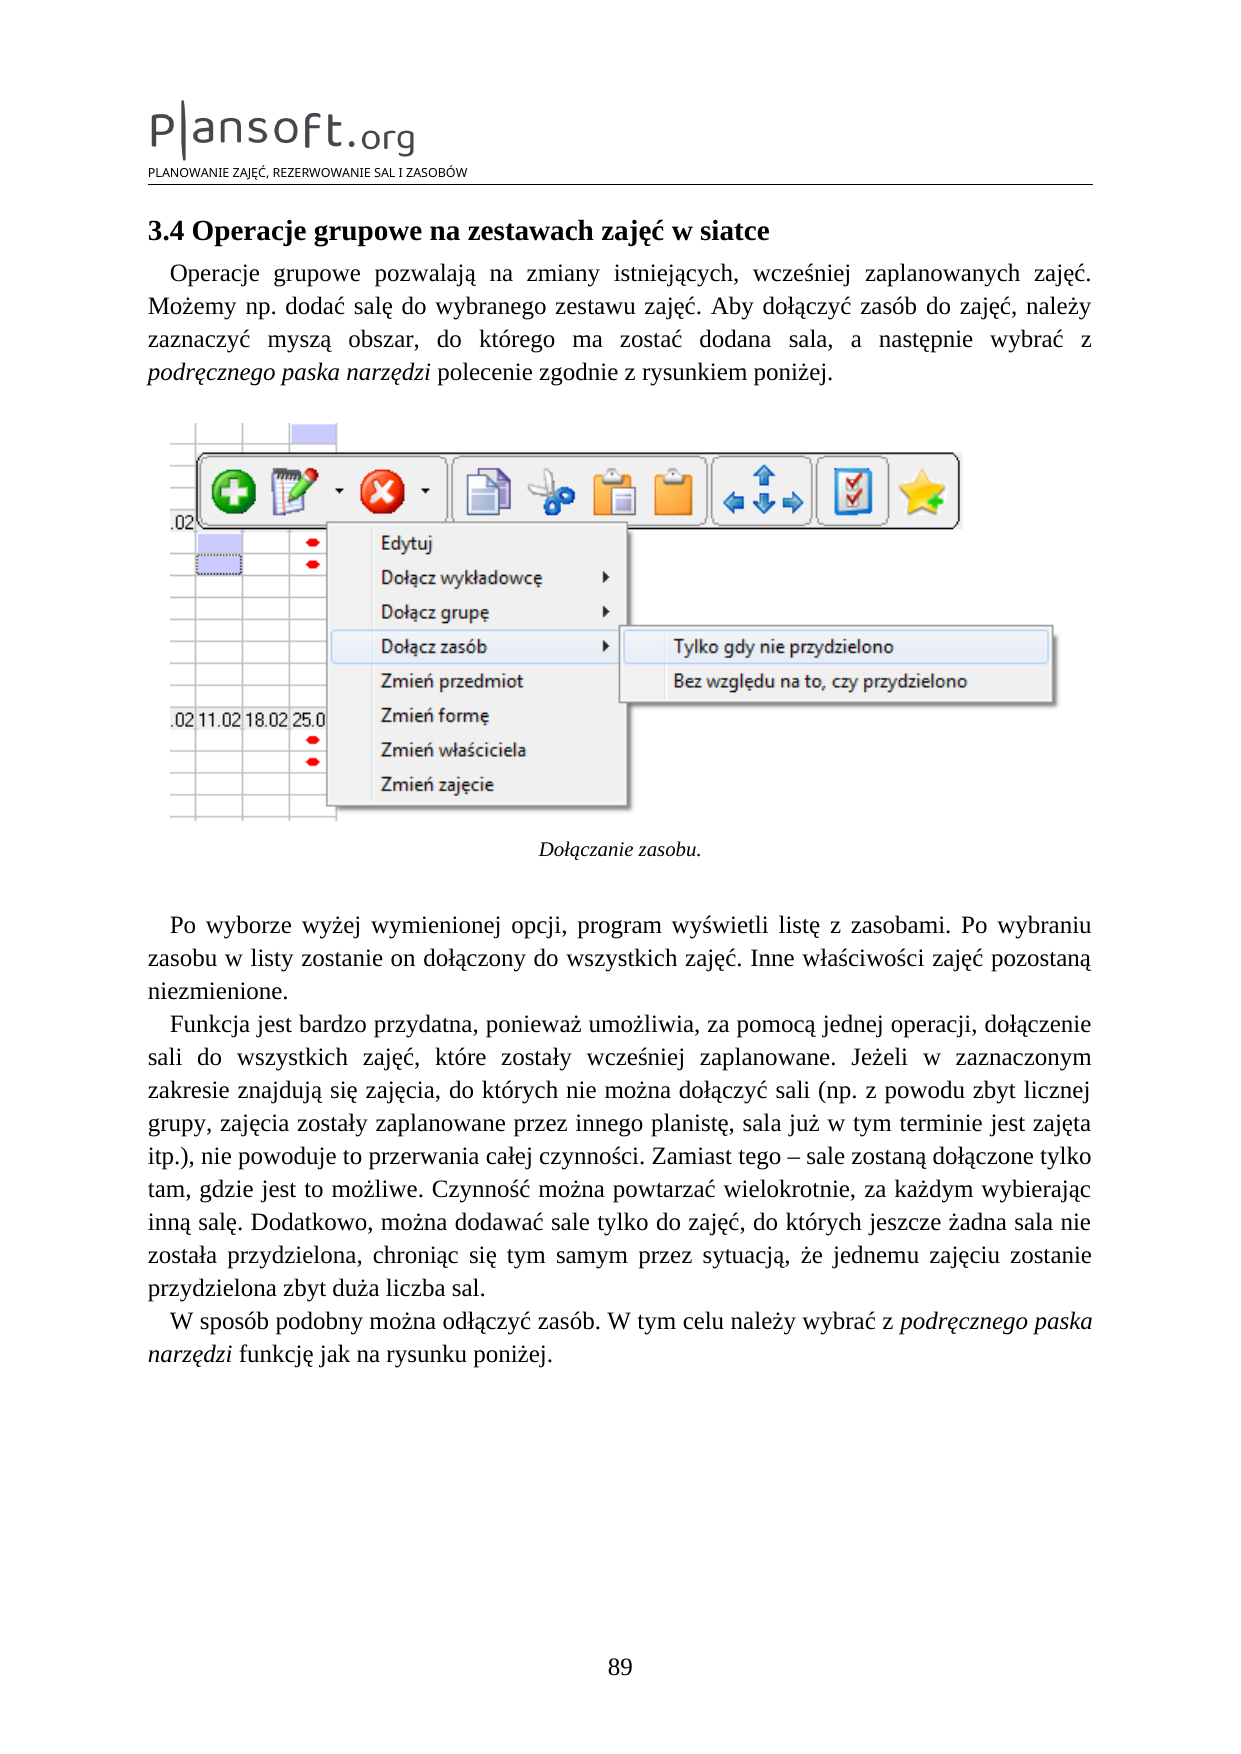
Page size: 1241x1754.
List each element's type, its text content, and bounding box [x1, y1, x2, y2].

picture [170, 423, 1071, 821]
picture [147, 73, 418, 165]
text Funkcja jest bardzo przydatna, ponieważ umożliwia, za pomocą jednej operacji, dołączenie sali do wszystkich zajęć, które zostały wcześniej zaplanowane. Jeżeli w zaznaczonym zakresie znajdują się zajęcia, do których nie można dołączyć sali (np. z powodu zbyt licznej grupy, zajęcia zostały zaplanowane przez innego planistę, sala już w tym terminie jest zajęta itp.), nie powoduje to przerwania całej czynności. Zamiast tego – sale zostaną dołączone tylko tam, gdzie jest to możliwe. Czynność można powtarzać wielokrotnie, za każdym wybierając inną salę. Dodatkowo, można dodawać sale tylko do zajęć, do których jeszcze żadna sala nie została przydzielona, chroniąc się tym samym przez sytuacją, że jednemu zajęciu zostanie przydzielona zbyt duża liczba sal. [148, 1009, 1093, 1302]
text Po wyborze wyżej wymienionej opcji, program wyświetli listę z zasobami. Po wybraniu zasobu w listy zostanie on dołączony do wszystkich zajęć. Inne właściwości zajęć pozostaną niezmienione. [148, 910, 1093, 1005]
text Operacje grupowe pozwalają na zmiany istniejących, wcześniej zaplanowanych zajęć. Możemy np. dodać salę do wybranego zestawu zajęć. Aby dołączyć zasób do zajęć, należy zaznaczyć myszą obszar, do którego ma zostać dodana sala, a następnie wybrać z podręcznego paska narzędzi polecenie zgodnie z rysunkiem poniżej. [148, 258, 1093, 386]
text W sposób podobny można odłączyć zasób. W tym celu należy wybrać z podręcznego paska narzędzi funkcję jak na rysunku poniżej. [148, 1306, 1093, 1368]
subtitle Operacje grupowe na zestawach zajęć w siatce [148, 213, 1093, 247]
text Dołączanie zasobu. [148, 837, 1093, 861]
